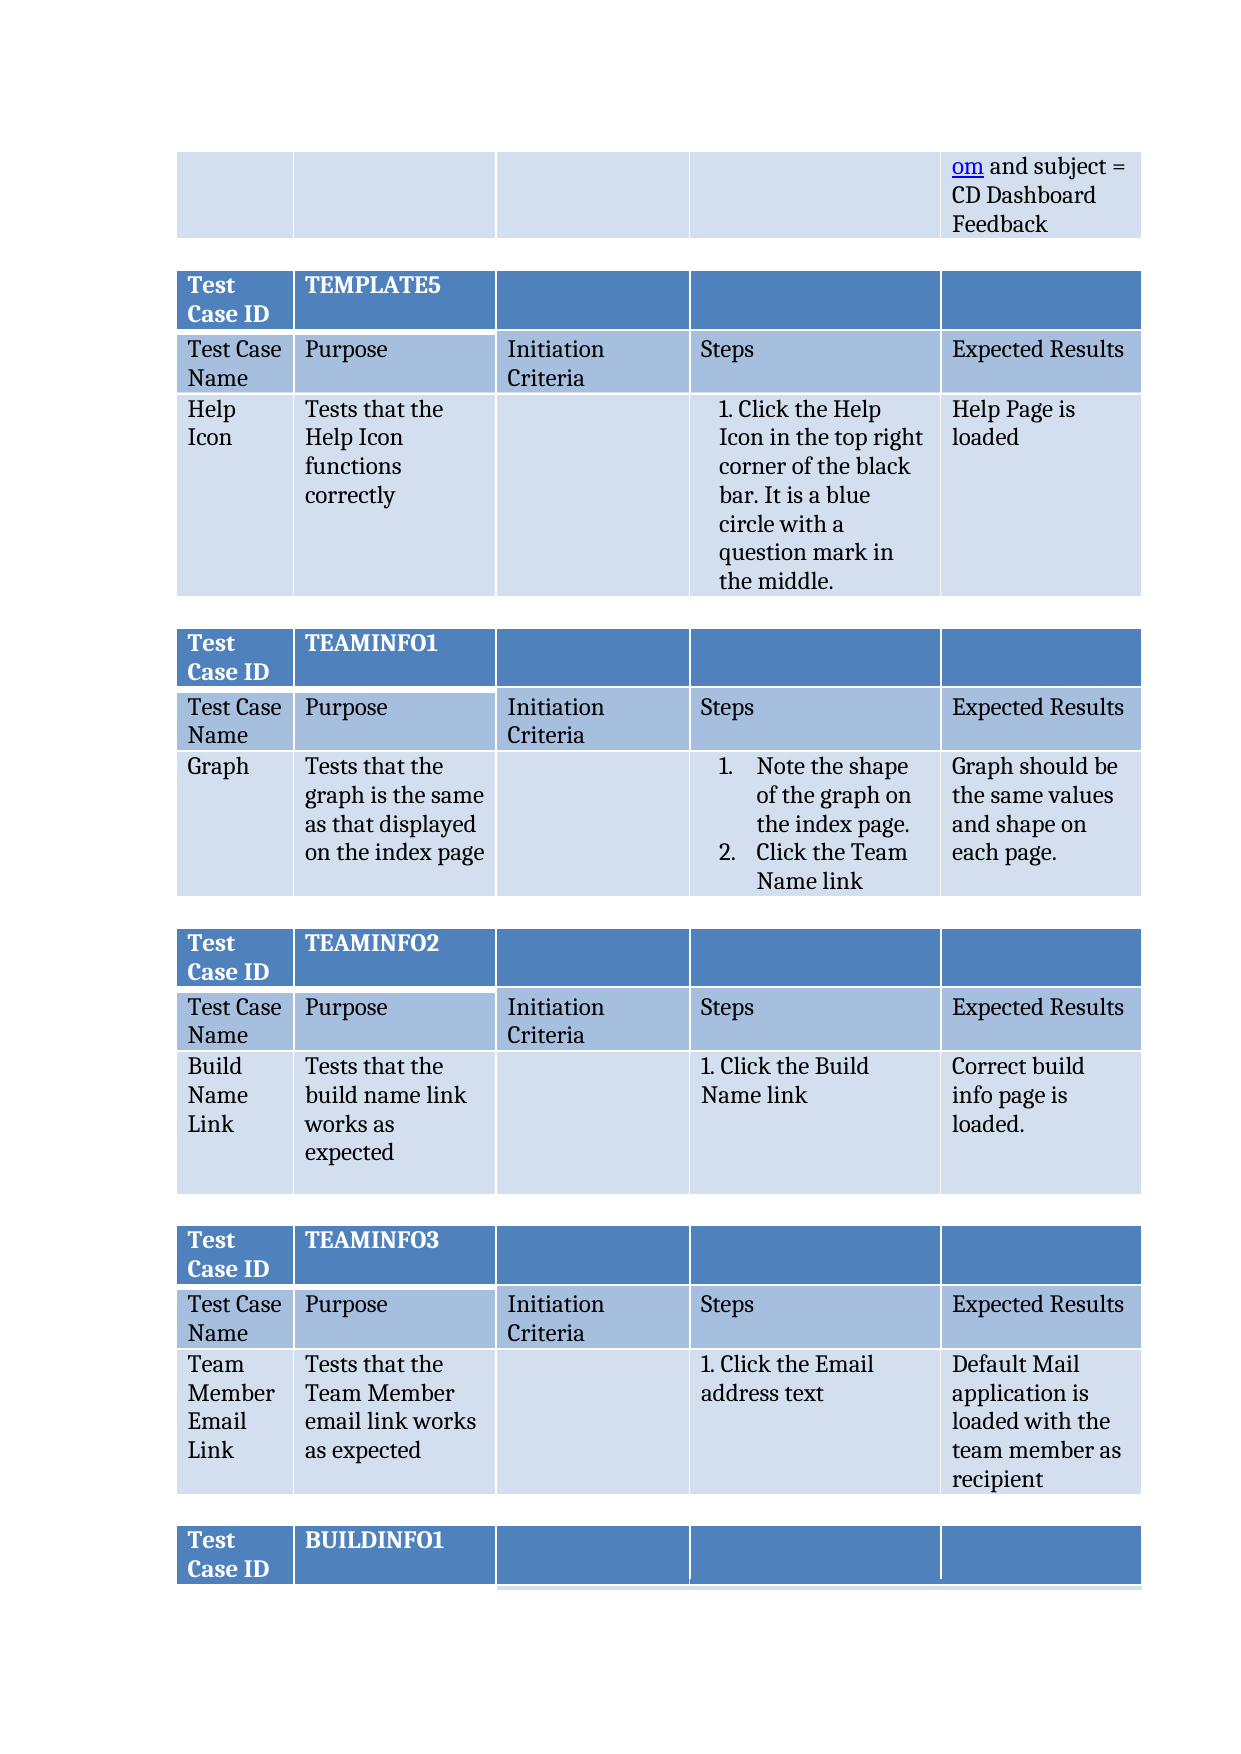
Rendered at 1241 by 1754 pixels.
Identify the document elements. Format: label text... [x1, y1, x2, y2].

table_cell Steps [691, 988, 940, 1050]
table_cell Expected Results [942, 988, 1141, 1050]
table_header BUILDINFO1 [295, 1526, 495, 1584]
table_cell Help Page is loaded [941, 395, 1141, 596]
table_cell Correct build info page is loaded. [941, 1052, 1141, 1193]
table_cell Initiation Criteria [497, 331, 689, 392]
table_header TEAMINFO1 [295, 629, 495, 686]
table_cell Initiation Criteria [497, 688, 689, 750]
table_cell Steps [691, 331, 940, 392]
table_cell Team Member Email Link [177, 1350, 293, 1493]
table_header TEMPLATE5 [295, 271, 495, 329]
table_cell Tests that the Help Icon functions correctly [294, 395, 495, 596]
table_header TEAMINFO2 [295, 929, 495, 986]
table_cell Tests that the graph is the same as that displayed on the index page [294, 752, 495, 896]
table_cell [497, 152, 689, 238]
table_cell 1. Click the Build Name link [690, 1052, 940, 1193]
table_cell Test Case Name [177, 993, 293, 1050]
table_cell Build Name Link [177, 1052, 293, 1193]
table_header Test Case ID [177, 1226, 293, 1284]
table_cell Test Case Name [177, 693, 293, 750]
table_cell Graph should be the same values and shape on each page. [941, 752, 1141, 896]
table_cell Note the shape of the graph on the index page. Click the Team Name link [690, 752, 940, 896]
table_cell Graph [177, 752, 293, 896]
table_cell [497, 752, 689, 896]
table_cell Steps [691, 688, 940, 750]
table_cell [497, 1052, 689, 1193]
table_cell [941, 152, 1141, 238]
table_cell Initiation Criteria [497, 1286, 689, 1348]
table_cell Test Case Name [177, 1290, 293, 1348]
table_cell [497, 1350, 689, 1493]
table_header Test Case ID [177, 929, 293, 986]
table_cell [177, 152, 293, 238]
table_cell Purpose [295, 693, 495, 750]
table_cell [690, 152, 940, 238]
table_cell Purpose [295, 335, 495, 392]
table_cell Tests that the build name link works as expected [294, 1052, 495, 1193]
table_cell Purpose [295, 993, 495, 1050]
table_cell Expected Results [942, 688, 1141, 750]
table_cell 1. Click the Email address text [690, 1350, 940, 1493]
table_cell Steps [691, 1286, 940, 1348]
table_cell Test Case Name [177, 335, 293, 392]
table_cell Initiation Criteria [497, 988, 689, 1050]
table_cell Help Icon [177, 395, 293, 596]
table_header Test Case ID [177, 629, 293, 686]
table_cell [294, 152, 495, 238]
table_cell 1. Click the Help Icon in the top right corner of the black bar. It is a blue circle with a question mark in the middle. [690, 395, 940, 596]
table_header TEAMINFO3 [295, 1226, 495, 1284]
table_cell Default Mail application is loaded with the team member as recipient [941, 1350, 1141, 1493]
table_cell Purpose [295, 1290, 495, 1348]
table_cell Tests that the Team Member email link works as expected [294, 1350, 495, 1493]
table_header Test Case ID [177, 1526, 293, 1584]
table_cell Expected Results [942, 331, 1141, 392]
table_cell [497, 395, 689, 596]
table_header Test Case ID [177, 271, 293, 329]
table_cell Expected Results [942, 1286, 1141, 1348]
